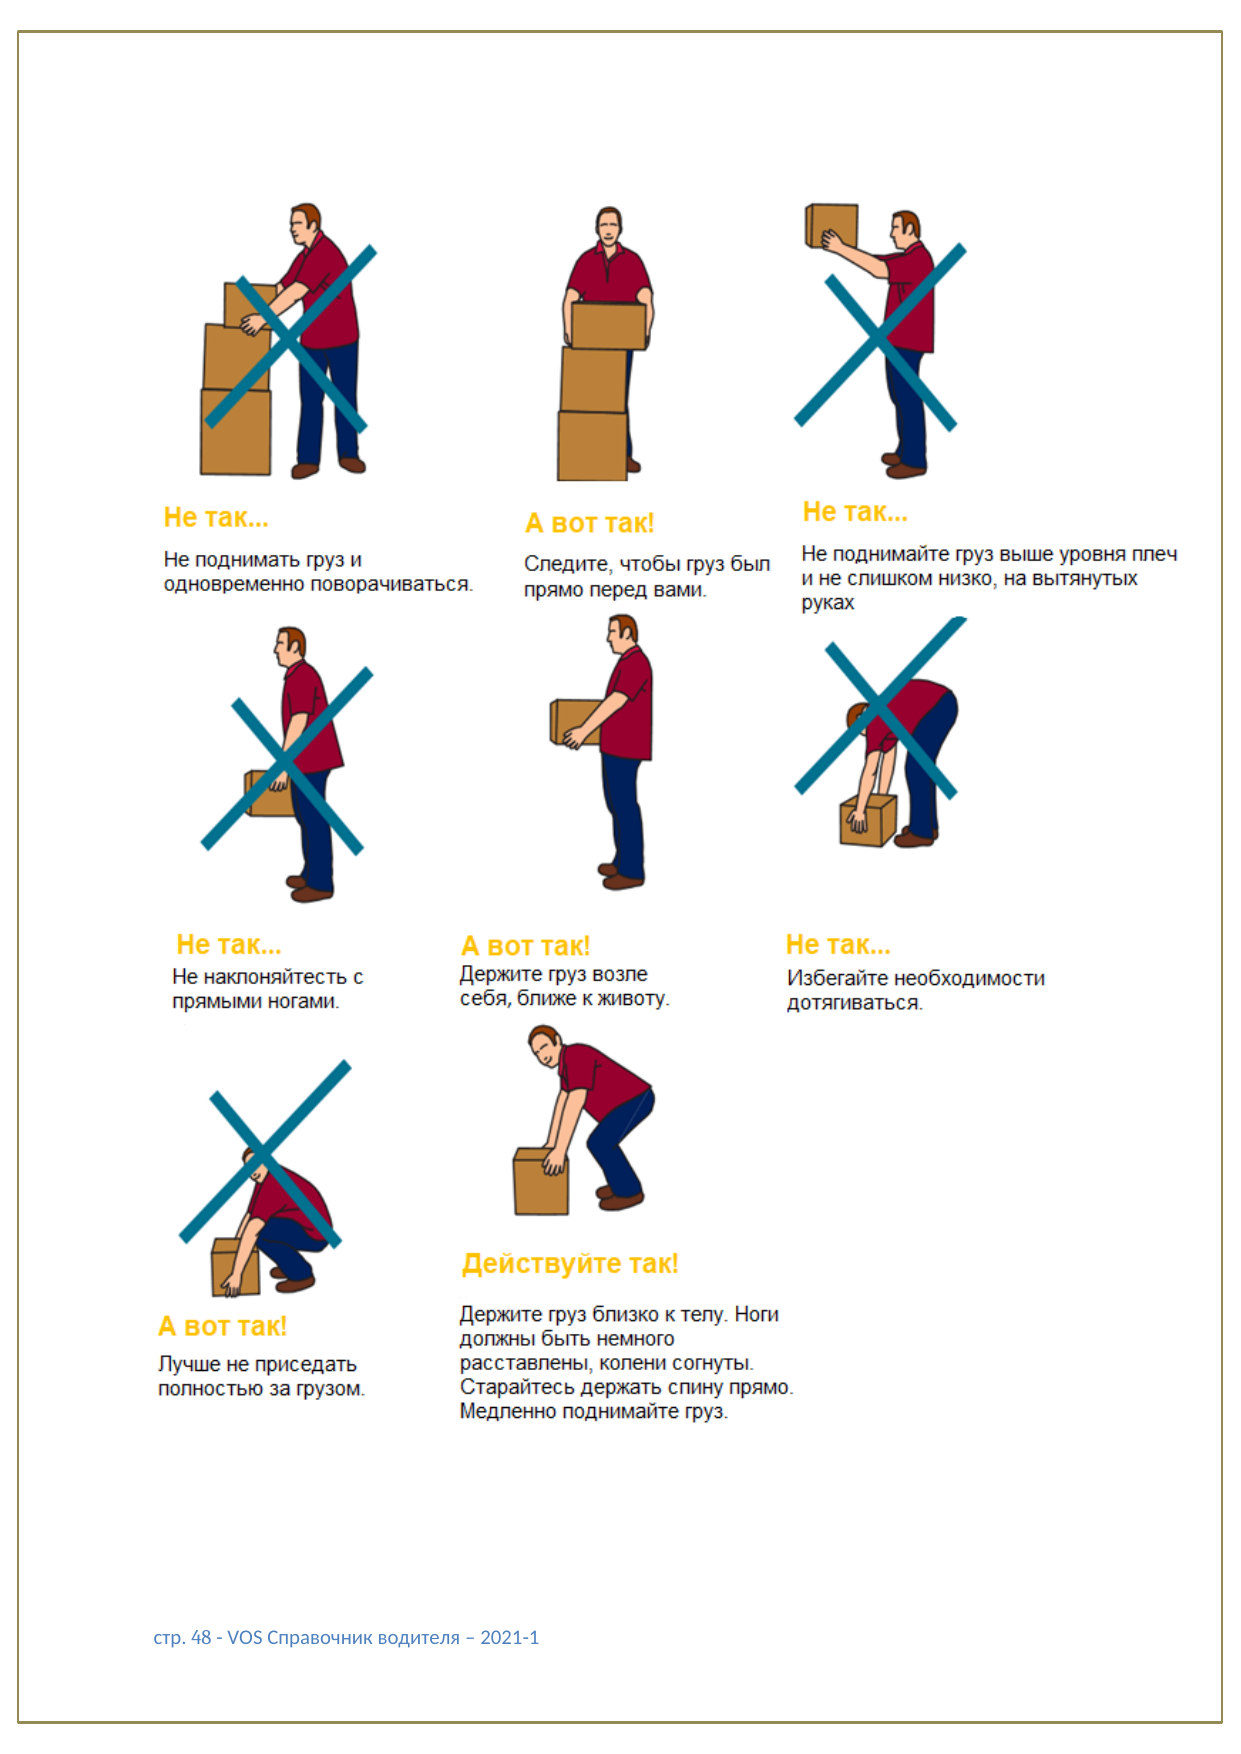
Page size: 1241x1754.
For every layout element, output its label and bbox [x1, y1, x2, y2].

picture [147, 178, 1186, 1454]
